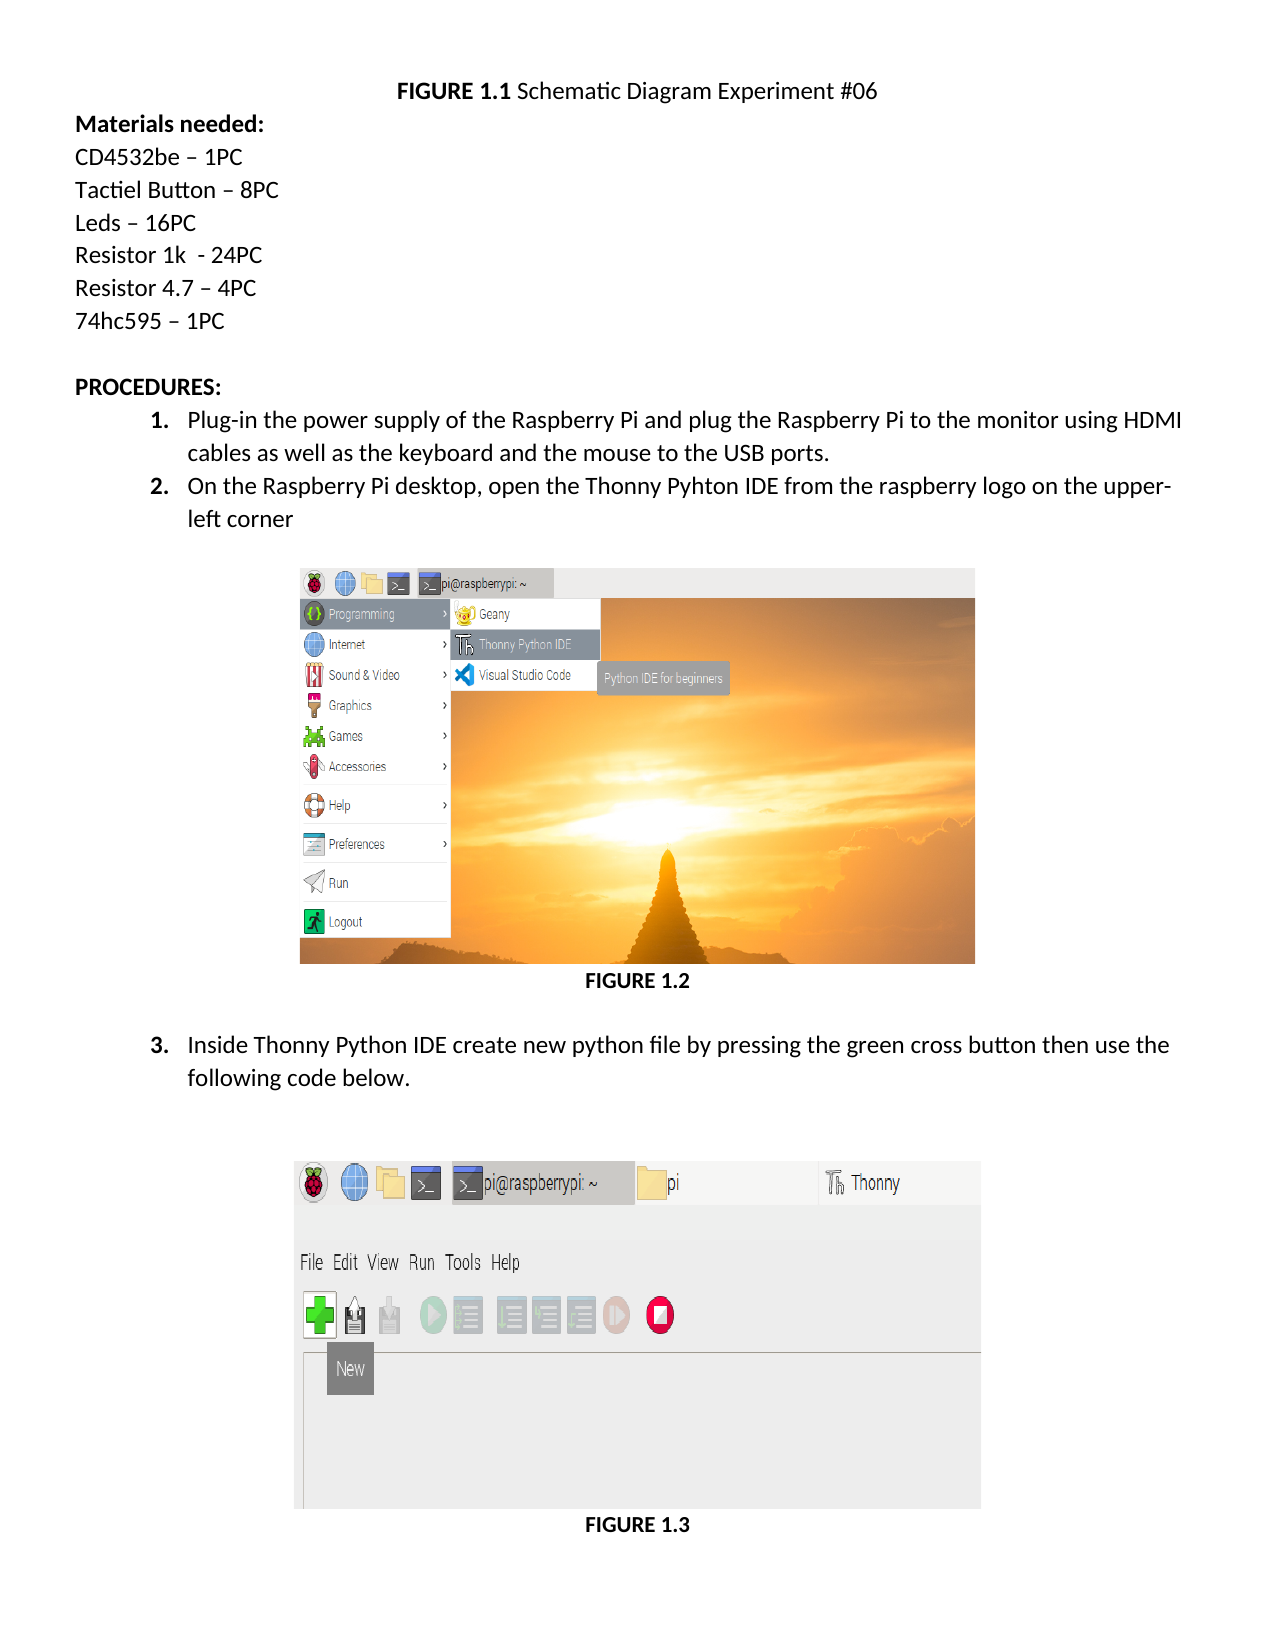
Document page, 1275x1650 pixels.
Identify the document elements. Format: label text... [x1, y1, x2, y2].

text 74hc595 – 1PC [75, 305, 1200, 336]
text FIGURE 1.3 [75, 1510, 1200, 1538]
text Resistor 1k - 24PC [75, 239, 1200, 270]
text FIGURE 1.1 Schematic Diagram Experiment #06 [75, 75, 1200, 106]
picture [299, 568, 976, 964]
list On the Raspberry Pi desktop, open the Thonny Pyhton IDE from the raspberry logo on the upper-left corner [150, 470, 1200, 533]
text PROCEDURES: [75, 371, 1200, 402]
list Plug-in the power supply of the Raspberry Pi and plug the Raspberry Pi to the monitor using HDMI cables as well as the keyboard and the mouse to the USB ports. [150, 404, 1200, 468]
text Leds – 16PC [75, 207, 1200, 237]
text FIGURE 1.2 [75, 966, 1200, 994]
text Resistor 4.7 – 4PC [75, 272, 1200, 303]
text CD4532be – 1PC [75, 141, 1200, 171]
text Tactiel Button – 8PC [75, 174, 1200, 204]
text Materials needed: [75, 108, 1200, 138]
picture [293, 1161, 982, 1509]
list Inside Thonny Python IDE create new python file by pressing the green cross button then use the following code below. [150, 1029, 1200, 1093]
